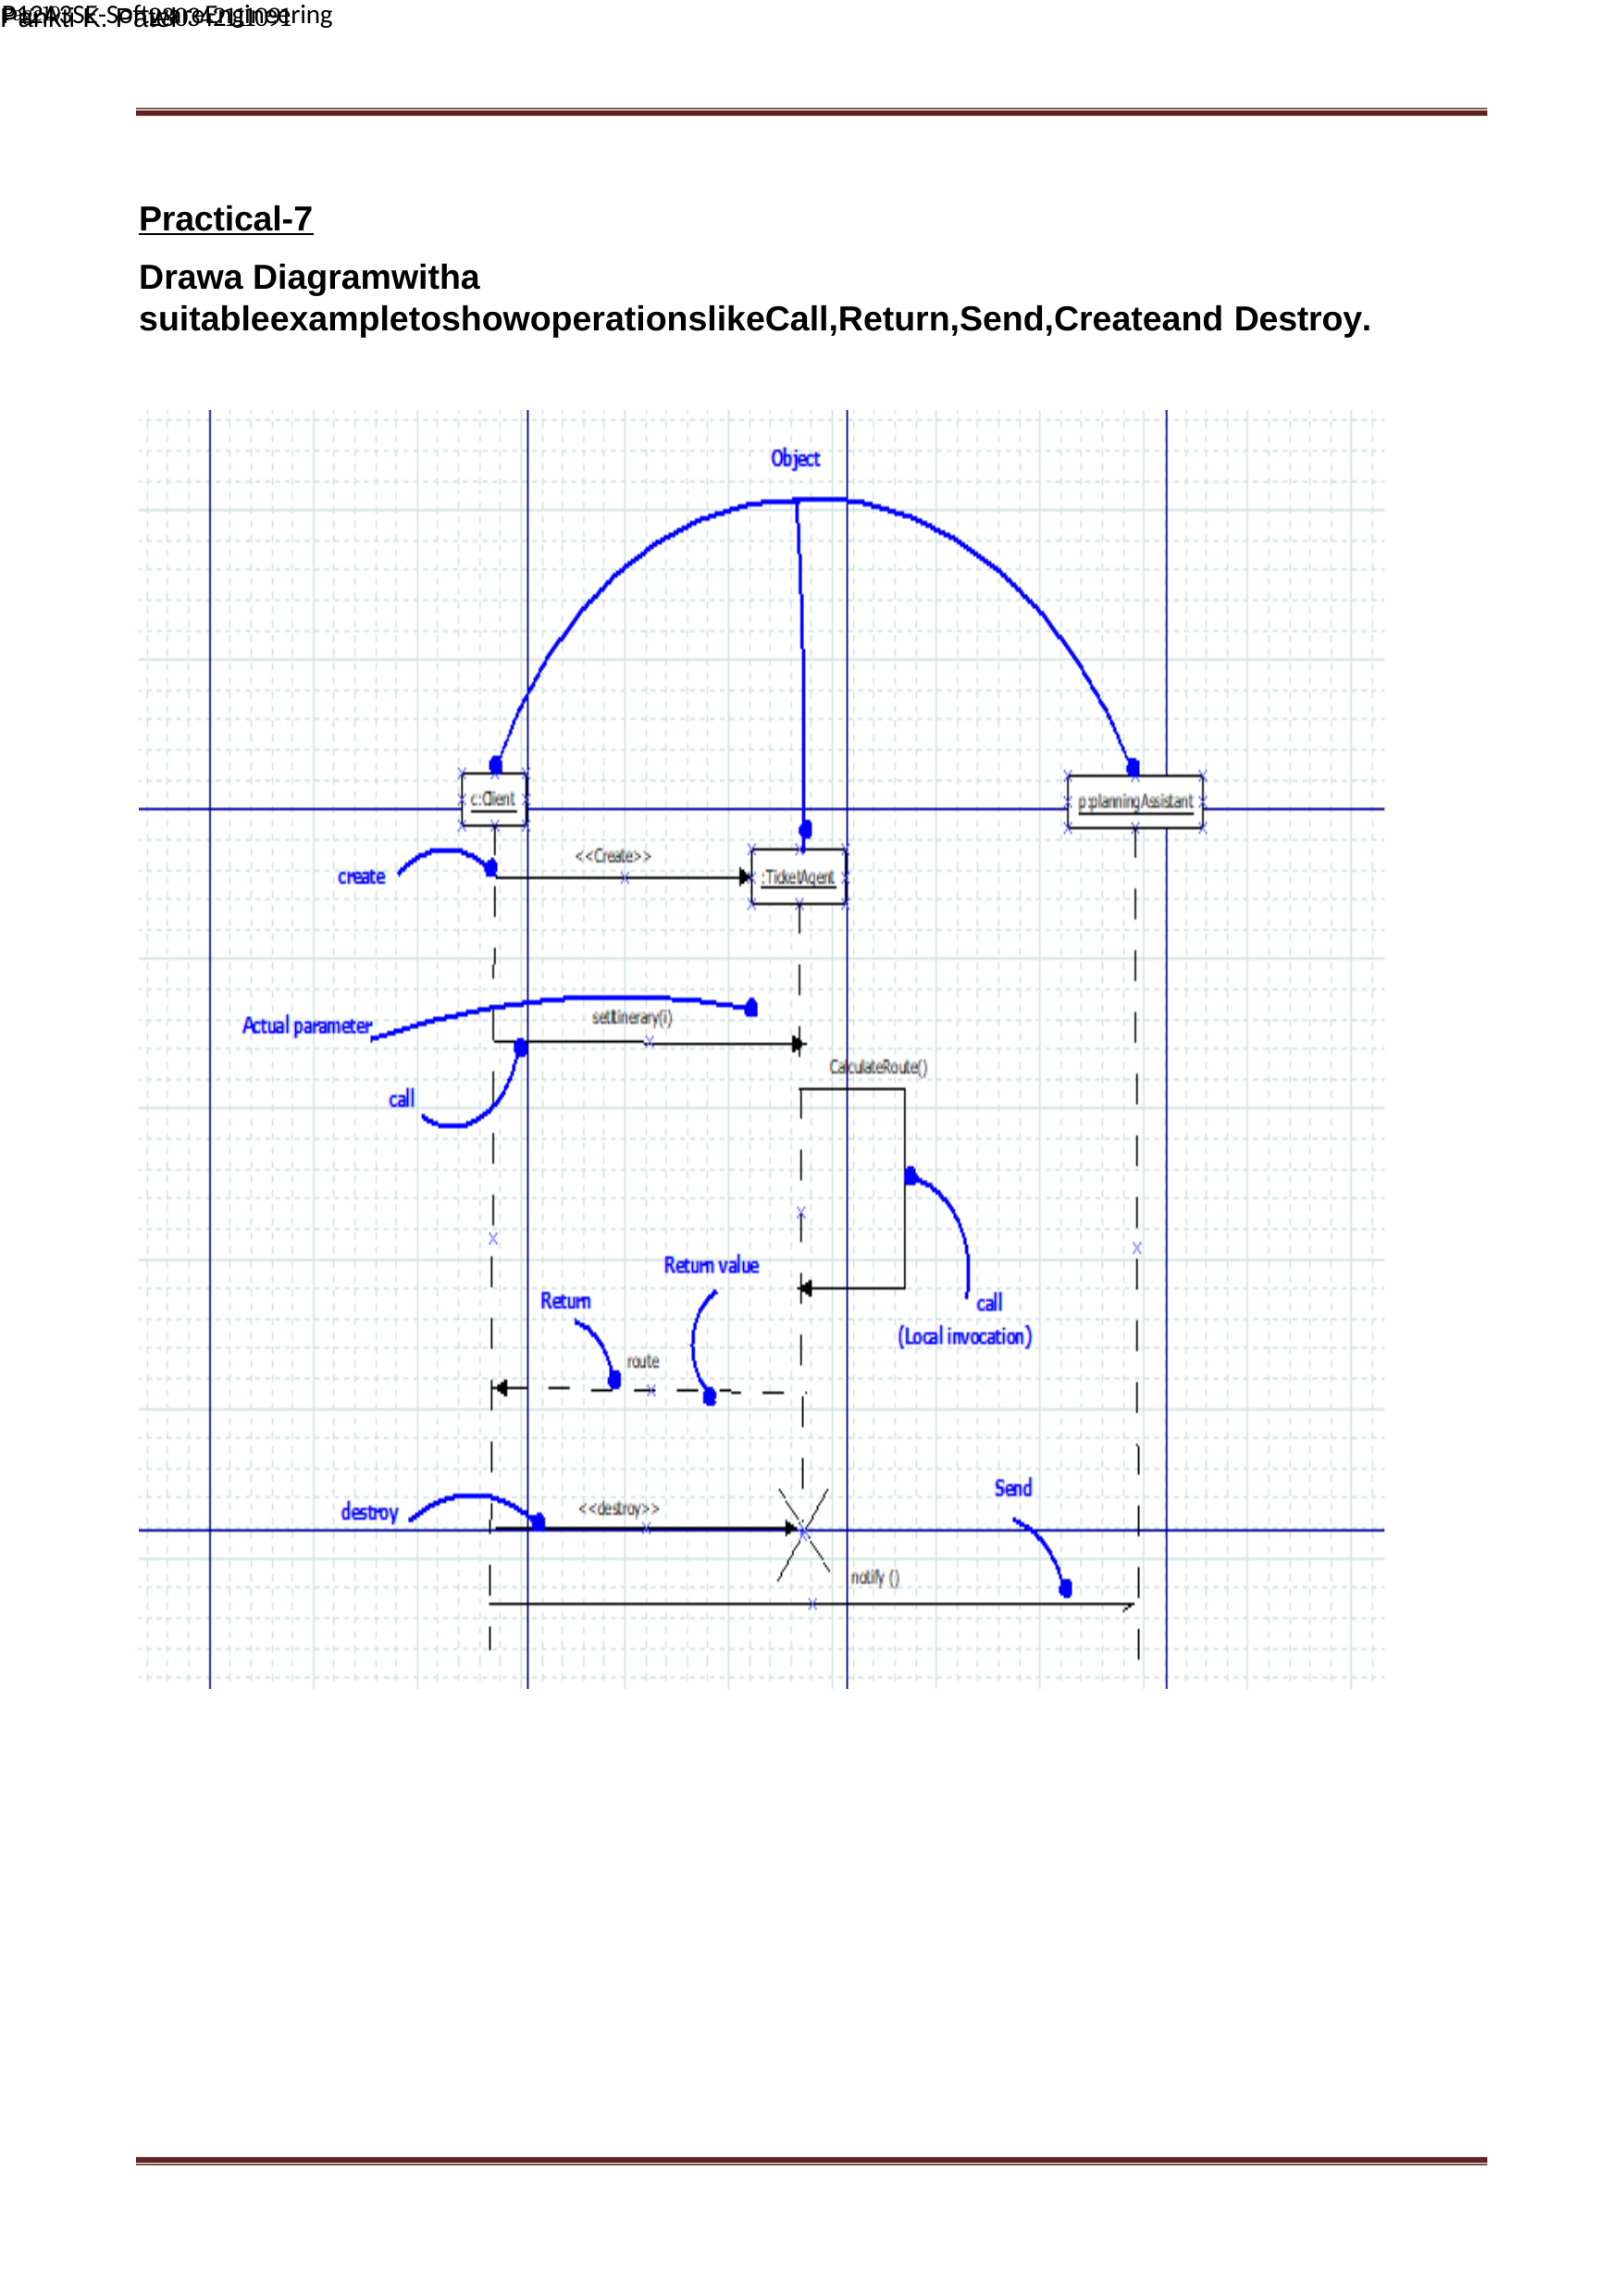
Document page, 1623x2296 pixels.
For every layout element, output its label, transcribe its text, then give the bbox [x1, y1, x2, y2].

text Practical-7 [139, 198, 1497, 239]
picture [139, 410, 1385, 1689]
subtitle Drawa Diagramwitha suitableexampletoshowoperationslikeCall,Return,Send,Createand Destroy. [139, 256, 1473, 338]
